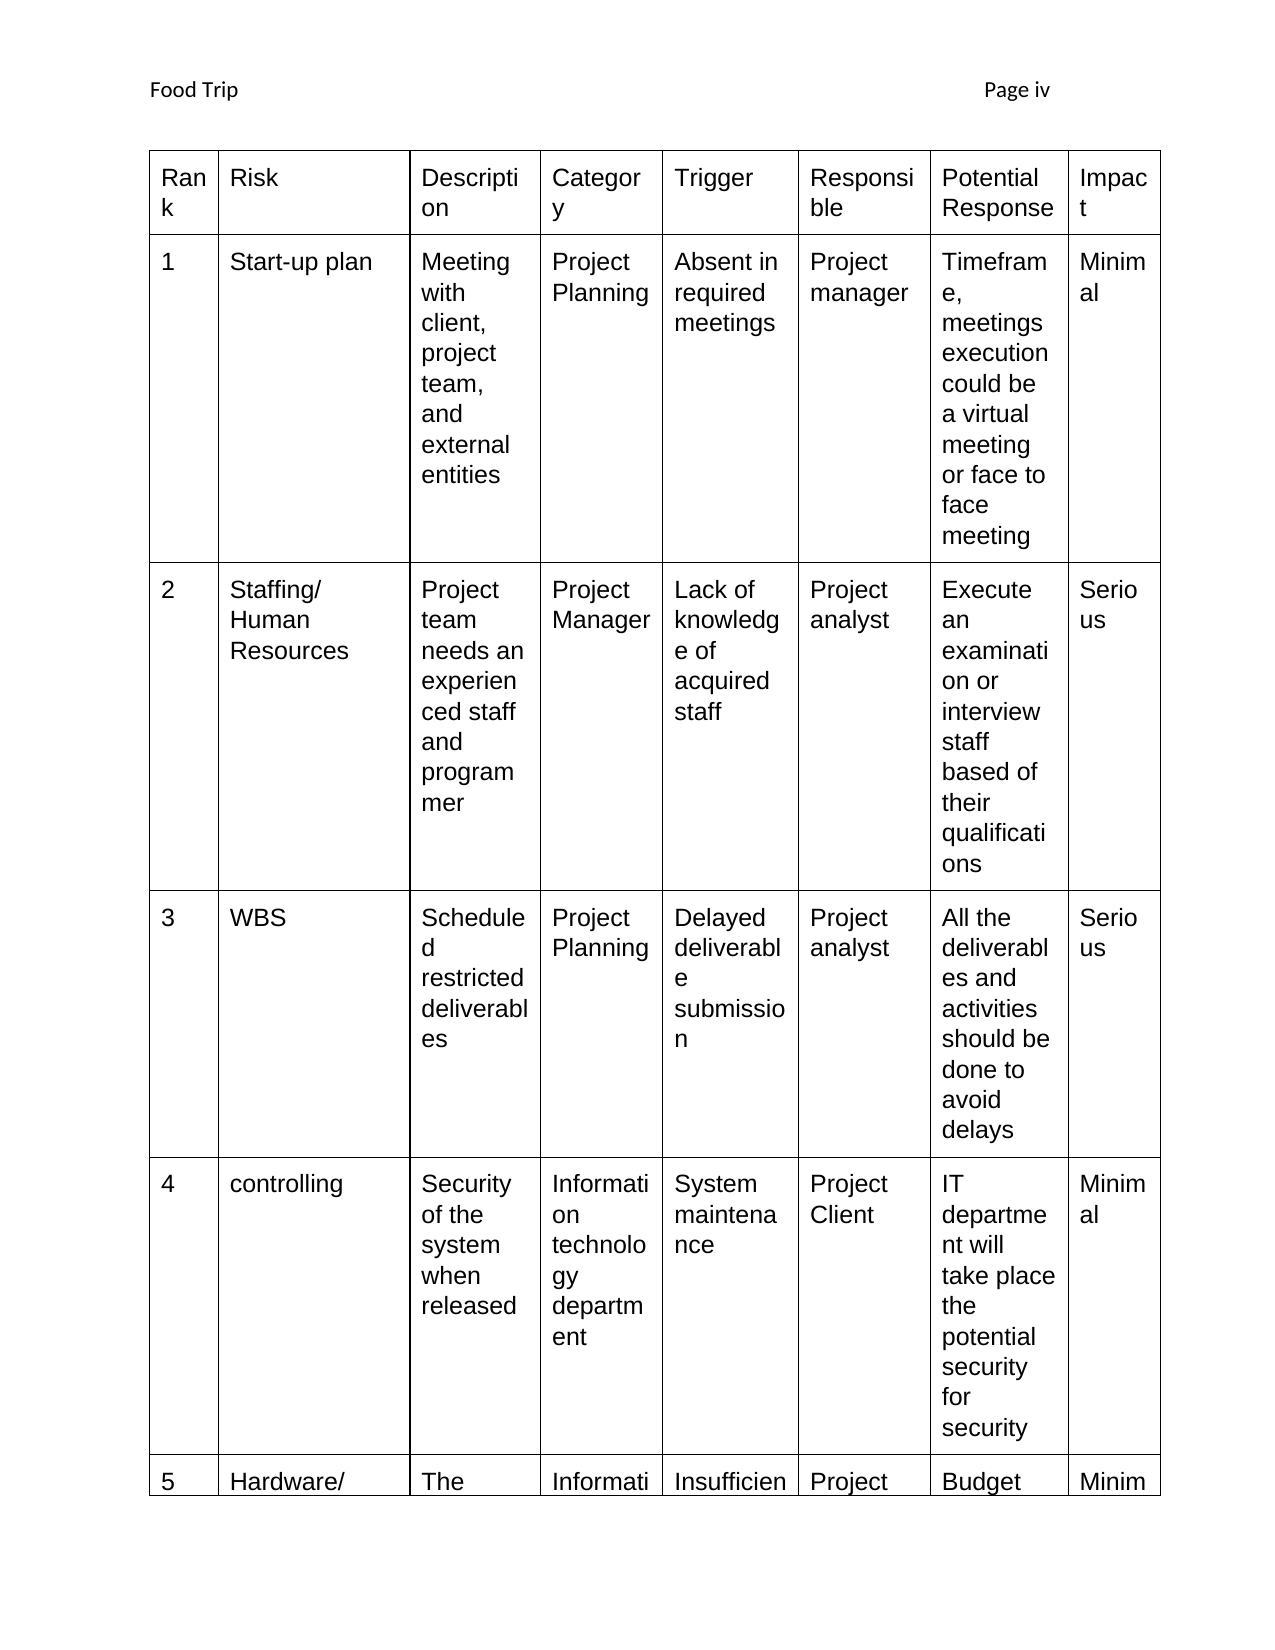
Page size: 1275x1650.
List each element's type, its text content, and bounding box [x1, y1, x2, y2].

table_cell Project manager [799, 235, 930, 562]
table_header Risk [219, 151, 409, 234]
table_cell All the deliverables and activities should be done to avoid delays [931, 891, 1068, 1157]
table_cell Information technology department [541, 1158, 662, 1454]
table_cell 4 [150, 1158, 218, 1454]
table_cell Timeframe, meetings execution could be a virtual meeting or face to face meeting [931, 235, 1068, 562]
table_cell Hardware/Software [219, 1455, 409, 1495]
table_cell 1 [150, 235, 218, 562]
table_cell controlling [219, 1158, 409, 1454]
table_cell Minimal [1069, 235, 1160, 562]
table_cell Scheduled restricted deliverables [411, 891, 540, 1157]
table_cell 3 [150, 891, 218, 1157]
table_cell Serious [1069, 563, 1160, 890]
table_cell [541, 1455, 662, 1495]
table_cell 5 [150, 1455, 218, 1495]
table_cell Execute an examination or interview staff based of their qualifications [931, 563, 1068, 890]
table_cell Lack of knowledge of acquired staff [663, 563, 798, 890]
table_cell Project analyst [799, 1455, 930, 1495]
table_cell Project Client [799, 1158, 930, 1454]
table_cell Meeting with client, project team, and external entities [411, 235, 540, 562]
table_header Impact [1069, 151, 1160, 234]
table_cell Minimal [1069, 1158, 1160, 1454]
table_cell Project analyst [799, 563, 930, 890]
table_header Description [411, 151, 540, 234]
table_cell Insufficient funds [663, 1455, 798, 1495]
table_cell Staffing/Human Resources [219, 563, 409, 890]
table_cell WBS [219, 891, 409, 1157]
table_cell Serious [1069, 891, 1160, 1157]
table_header Potential Response [931, 151, 1068, 234]
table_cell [411, 1455, 540, 1495]
table_header Responsible [799, 151, 930, 234]
table_cell Absent in required meetings [663, 235, 798, 562]
table_cell Project Planning [541, 891, 662, 1157]
table_header Category [541, 151, 662, 234]
table_cell IT department will take place the potential security for security [931, 1158, 1068, 1454]
table_cell Security of the system when released [411, 1158, 540, 1454]
table_header Trigger [663, 151, 798, 234]
table_cell Project analyst [799, 891, 930, 1157]
table_cell System maintenance [663, 1158, 798, 1454]
table_header Rank [150, 151, 218, 234]
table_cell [931, 1455, 1068, 1495]
table_cell Minimal [1069, 1455, 1160, 1495]
table_cell Project Manager [541, 563, 662, 890]
table_cell Project team needs an experienced staff and programmer [411, 563, 540, 890]
table_cell Delayed deliverable submission [663, 891, 798, 1157]
table_cell Project Planning [541, 235, 662, 562]
table_cell Start-up plan [219, 235, 409, 562]
table_cell 2 [150, 563, 218, 890]
